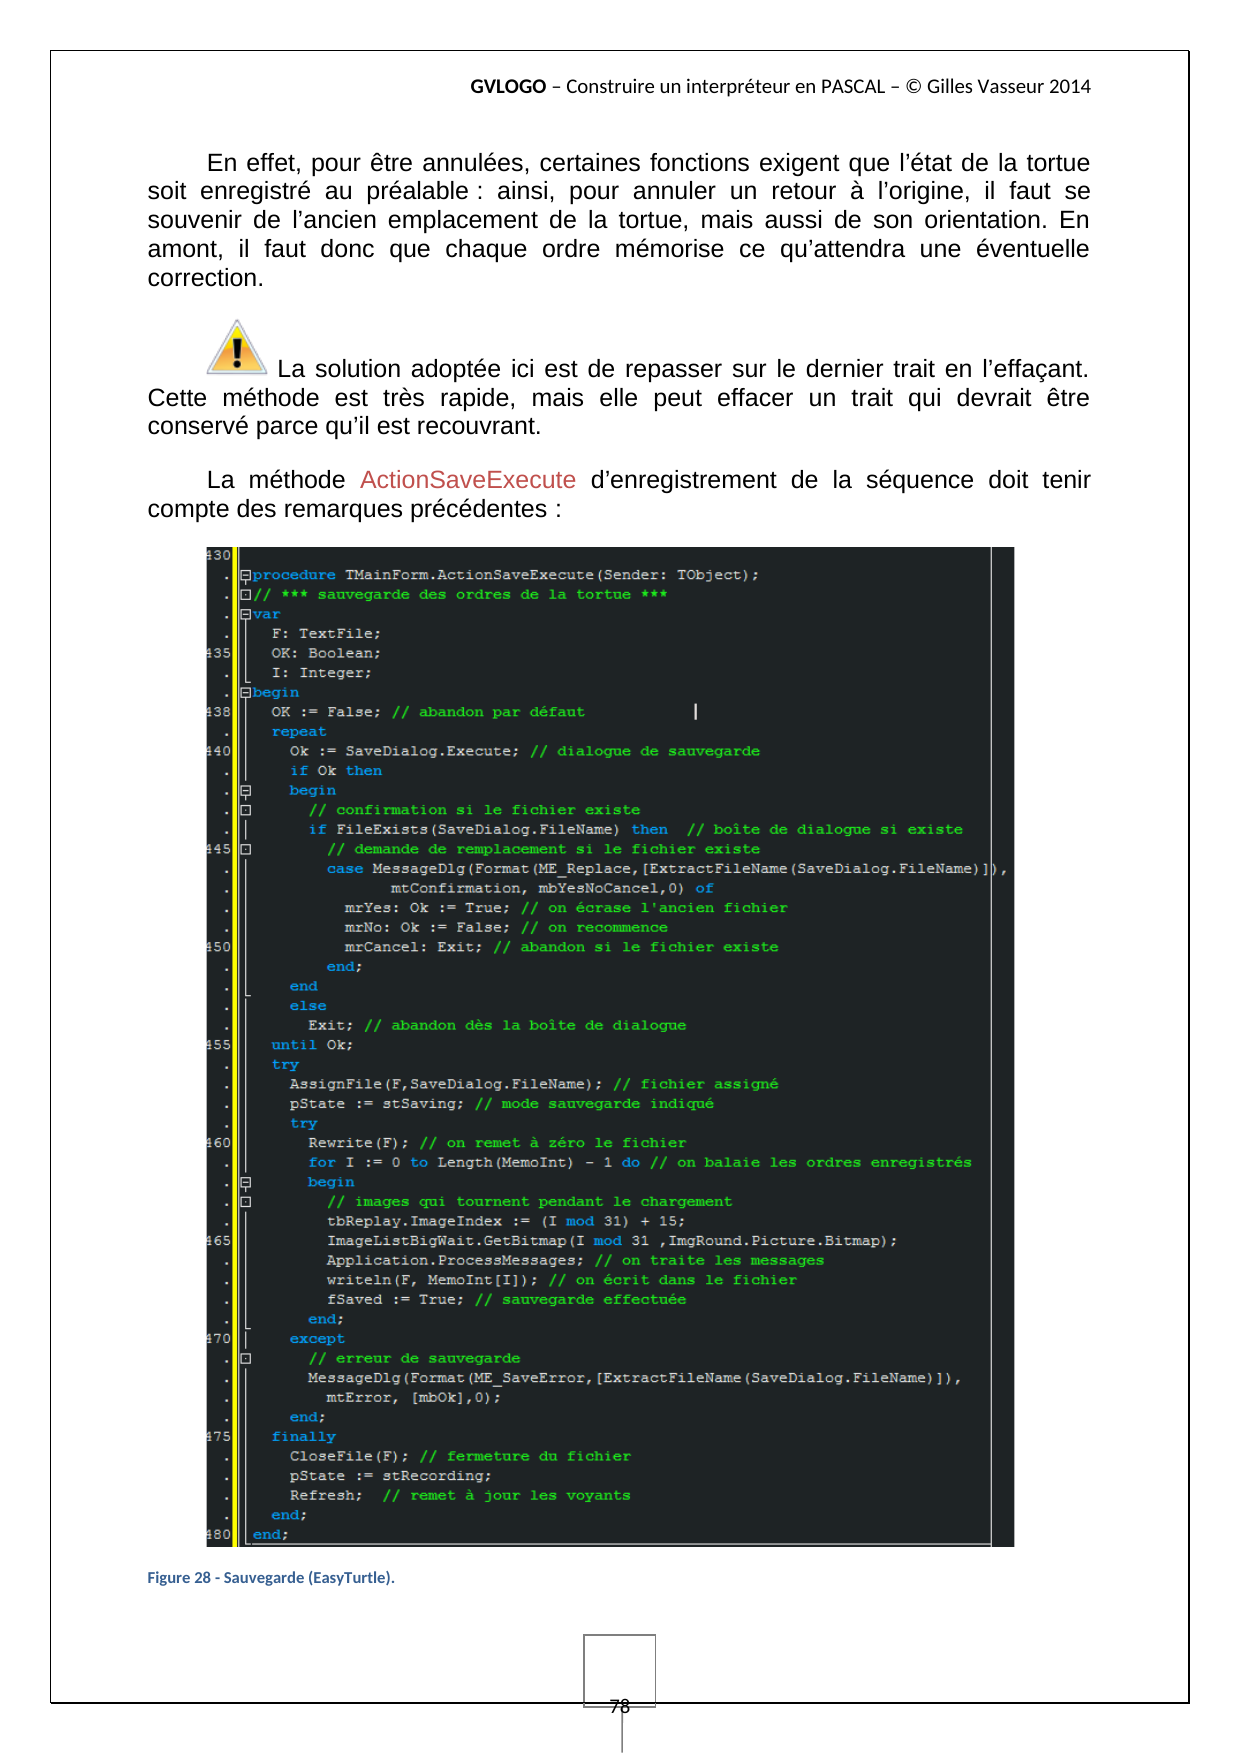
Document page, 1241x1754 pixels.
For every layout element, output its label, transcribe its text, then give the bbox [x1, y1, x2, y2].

text En effet, pour être annulées, certaines fonctions exigent que l’état de la tortue soit enregistré au préalable : ainsi, pour annuler un retour à l’origine, il faut se souvenir de l’ancien emplacement de la tortue, mais aussi de son orientation. En amont, il faut donc que chaque ordre mémorise ce qu’attendra une éventuelle correction. [147, 148, 1092, 291]
picture [206, 547, 1015, 1547]
picture [206, 316, 268, 378]
text La méthode ActionSaveExecute d’enregistrement de la séquence doit tenir compte des remarques précédentes : [147, 465, 1092, 523]
text La solution adoptée ici est de repasser sur le dernier trait en l’effaçant. Cette méthode est très rapide, mais elle peut effacer un trait qui devrait être conservé parce qu’il est recouvrant. [147, 316, 1092, 440]
text Figure 28 - Sauvegarde (EasyTurtle). [147, 1567, 1092, 1587]
